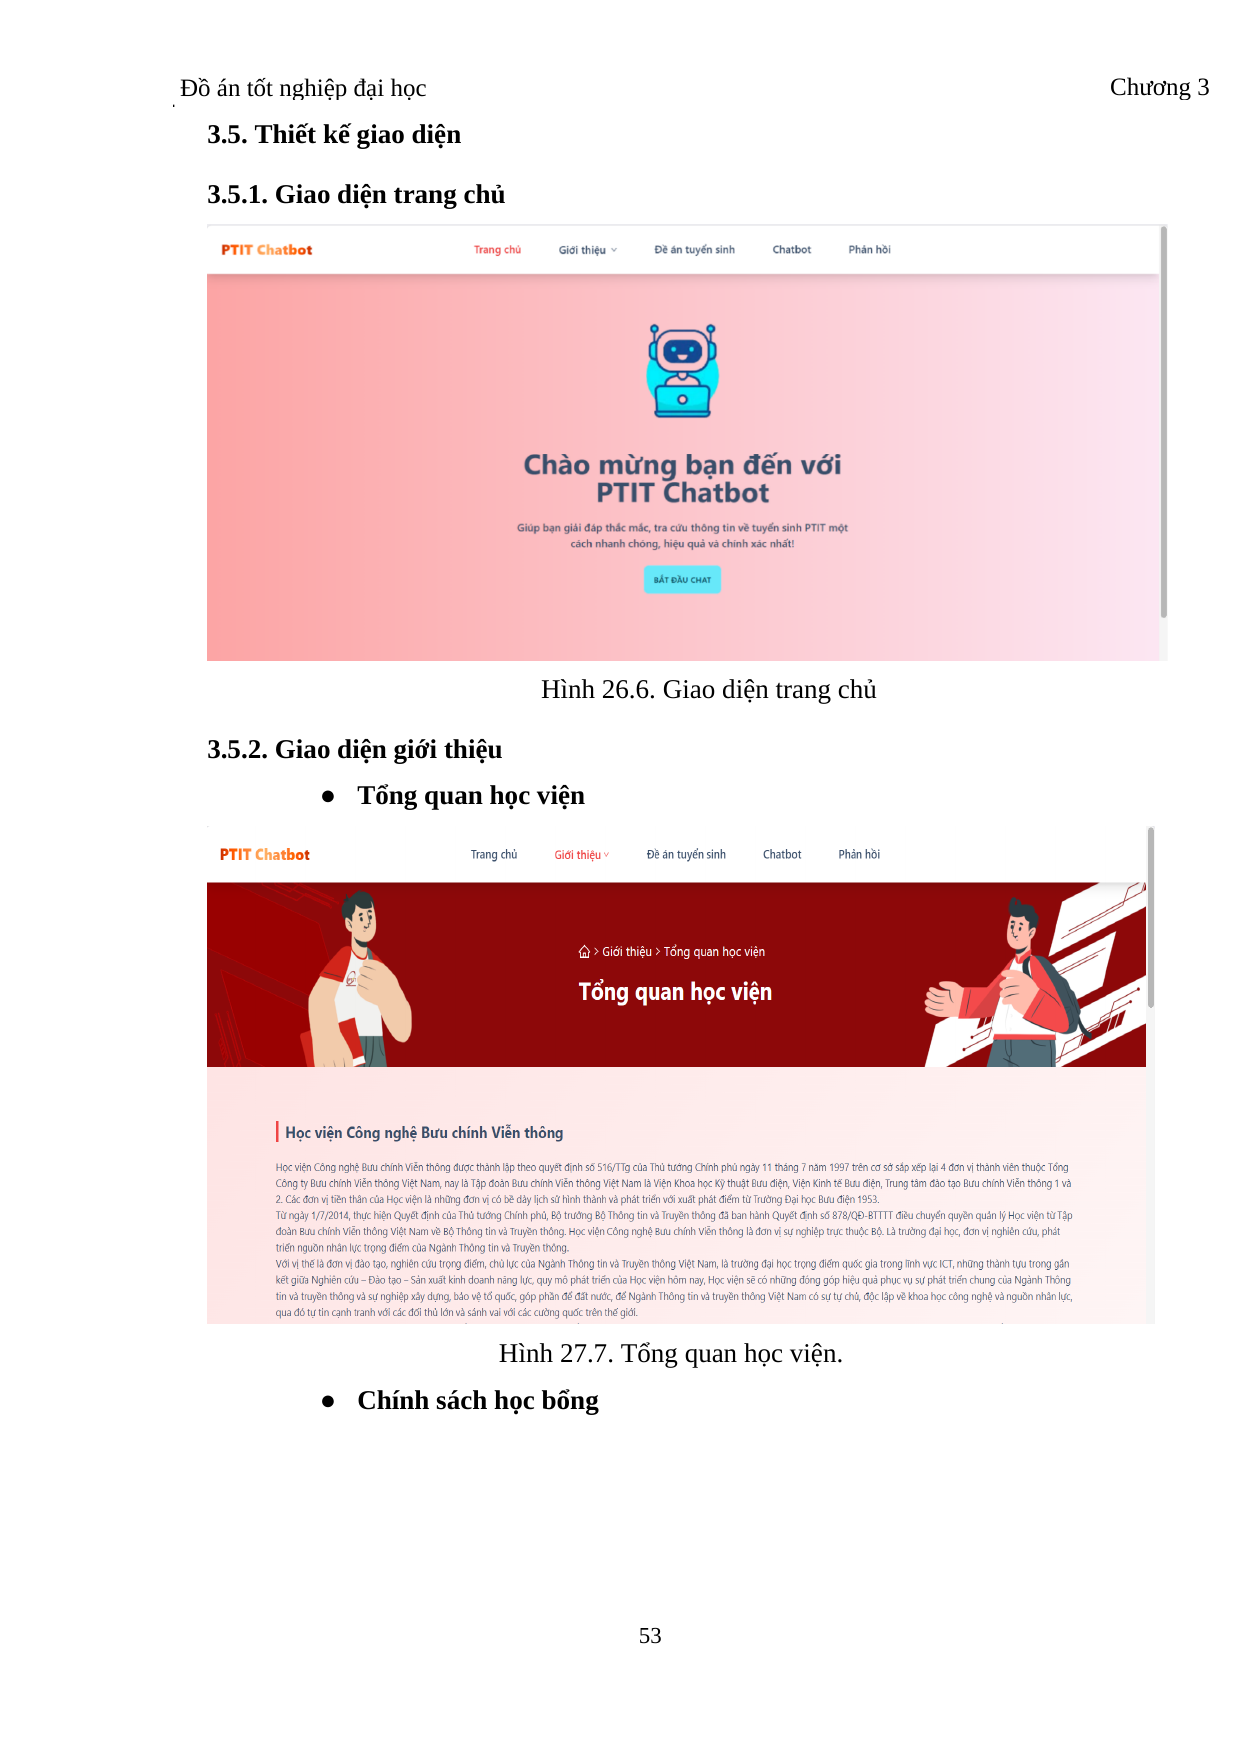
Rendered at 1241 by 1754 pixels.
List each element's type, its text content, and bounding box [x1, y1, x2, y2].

subtitle 3.5. Thiết kế giao diện [207, 118, 1078, 150]
picture [207, 826, 1155, 1324]
list Chính sách học bổng [319, 1384, 1078, 1415]
list Tổng quan học viện [319, 779, 1078, 811]
subtitle 3.5.1. Giao diện trang chủ [207, 178, 1078, 209]
subtitle 3.5.2. Giao diện giới thiệu [207, 733, 1078, 764]
picture [207, 224, 1168, 661]
